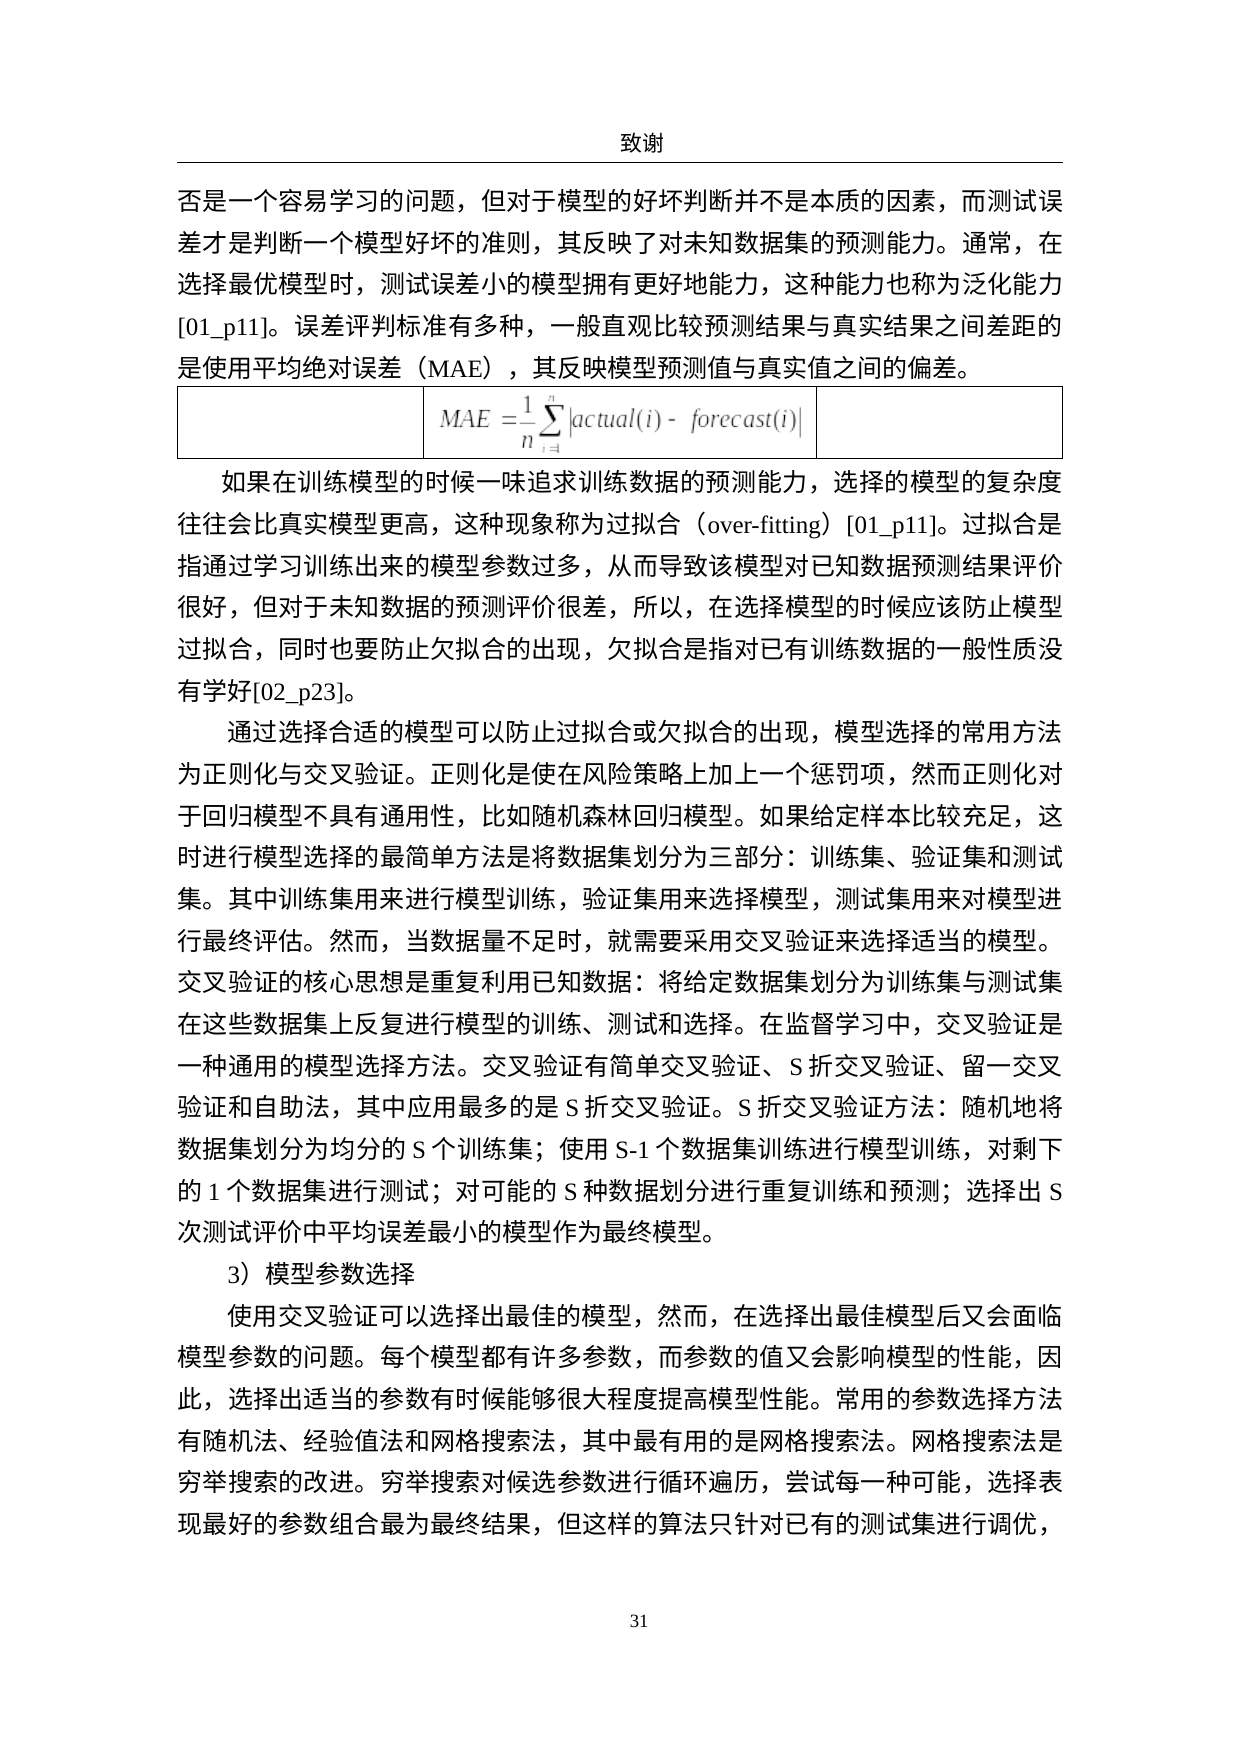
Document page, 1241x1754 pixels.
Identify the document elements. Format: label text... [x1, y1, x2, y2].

table_header [178, 387, 423, 457]
text 如果在训练模型的时候一味追求训练数据的预测能力，选择的模型的复杂度往往会比真实模型更高，这种现象称为过拟合（over-fitting）[01_p11]。过拟合是指通过学习训练出来的模型参数过多，从而导致该模型对已知数据预测结果评价很好，但对于未知数据的预测评价很差，所以，在选择模型的时候应该防止模型过拟合，同时也要防止欠拟合的出现，欠拟合是指对已有训练数据的一般性质没有学好[02_p23]。 [177, 459, 1063, 708]
text 3）模型参数选择 [177, 1250, 1063, 1292]
table_header [424, 387, 816, 457]
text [177, 1292, 1063, 1542]
table_header [817, 387, 1062, 457]
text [177, 177, 1063, 386]
text 通过选择合适的模型可以防止过拟合或欠拟合的出现，模型选择的常用方法为正则化与交叉验证。正则化是使在风险策略上加上一个惩罚项，然而正则化对于回归模型不具有通用性，比如随机森林回归模型。如果给定样本比较充足，这时进行模型选择的最简单方法是将数据集划分为三部分：训练集、验证集和测试集。其中训练集用来进行模型训练，验证集用来选择模型，测试集用来对模型进行最终评估。然而，当数据量不足时，就需要采用交叉验证来选择适当的模型。交叉验证的核心思想是重复利用已知数据：将给定数据集划分为训练集与测试集，在这些数据集上反复进行模型的训练、测试和选择。在监督学习中，交叉验证是一种通用的模型选择方法。交叉验证有简单交叉验证、S折交叉验证、留一交叉验证和自助法，其中应用最多的是S折交叉验证。S折交叉验证方法：随机地将数据集划分为均分的S个训练集；使用S-1个数据集训练进行模型训练，对剩下的1个数据集进行测试；对可能的S种数据划分进行重复训练和预测；选择出S次测试评价中平均误差最小的模型作为最终模型。 [177, 708, 1063, 1250]
